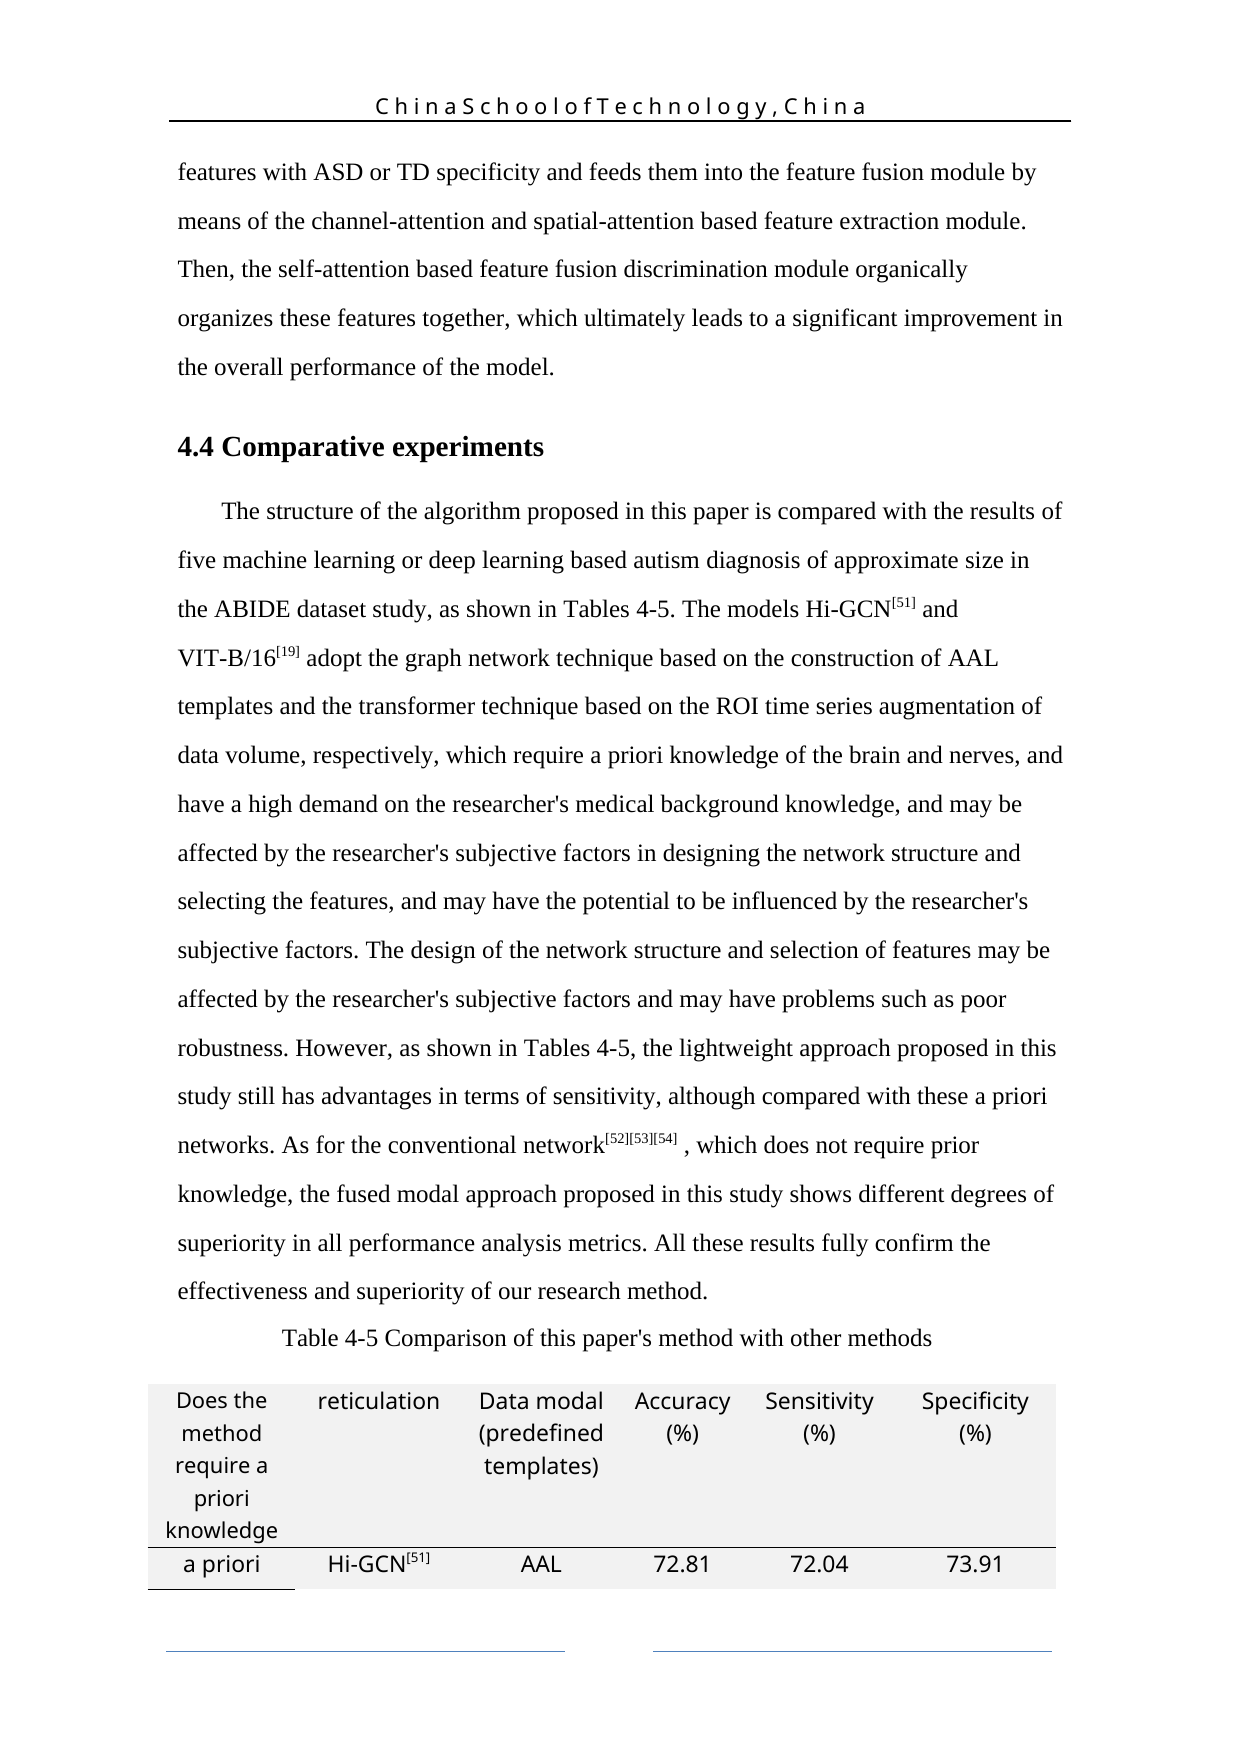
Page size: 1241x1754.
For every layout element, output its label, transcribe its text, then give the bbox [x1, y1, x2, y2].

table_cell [148, 1548, 295, 1589]
table_cell Does the method require a priori knowledge [148, 1384, 295, 1547]
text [177, 155, 1063, 383]
table_cell Data modal (predefined templates) [462, 1384, 620, 1547]
text The structure of the algorithm proposed in this paper is compared with the results of five machine learning or deep learning based autism diagnosis of approximate size in the ABIDE dataset study, as shown in Tables 4-5. The models Hi-GCN[51] and VIT-B/16[19] adopt the graph network technique based on the construction of AAL templates and the transformer technique based on the ROI time series augmentation of data volume, respectively, which require a priori knowledge of the brain and nerves, and have a high demand on the researcher's medical background knowledge, and may be affected by the researcher's subjective factors in designing the network structure and selecting the features, and may have the potential to be influenced by the researcher's subjective factors. The design of the network structure and selection of features may be affected by the researcher's subjective factors and may have problems such as poor robustness. However, as shown in Tables 4-5, the lightweight approach proposed in this study still has advantages in terms of sensitivity, although compared with these a priori networks. As for the conventional network[52][53][54] , which does not require prior knowledge, the fused modal approach proposed in this study shows different degrees of superiority in all performance analysis metrics. All these results fully confirm the effectiveness and superiority of our research method. [177, 494, 1063, 1307]
table_cell reticulation [295, 1384, 462, 1547]
table_cell 73.91 [894, 1548, 1056, 1589]
table_cell 72.04 [744, 1548, 894, 1589]
table_cell 72.81 [620, 1548, 744, 1589]
table_cell Specificity (%) [894, 1384, 1056, 1547]
table_cell Hi-GCN[51] [295, 1548, 462, 1589]
table_cell AAL [462, 1548, 620, 1589]
table_cell Sensitivity (%) [744, 1384, 894, 1547]
text 4.4 Comparative experiments [177, 413, 1063, 478]
table_cell Accuracy (%) [620, 1384, 744, 1547]
table_header Table 4-5 Comparison of this paper's method with other methods [148, 1321, 1066, 1384]
